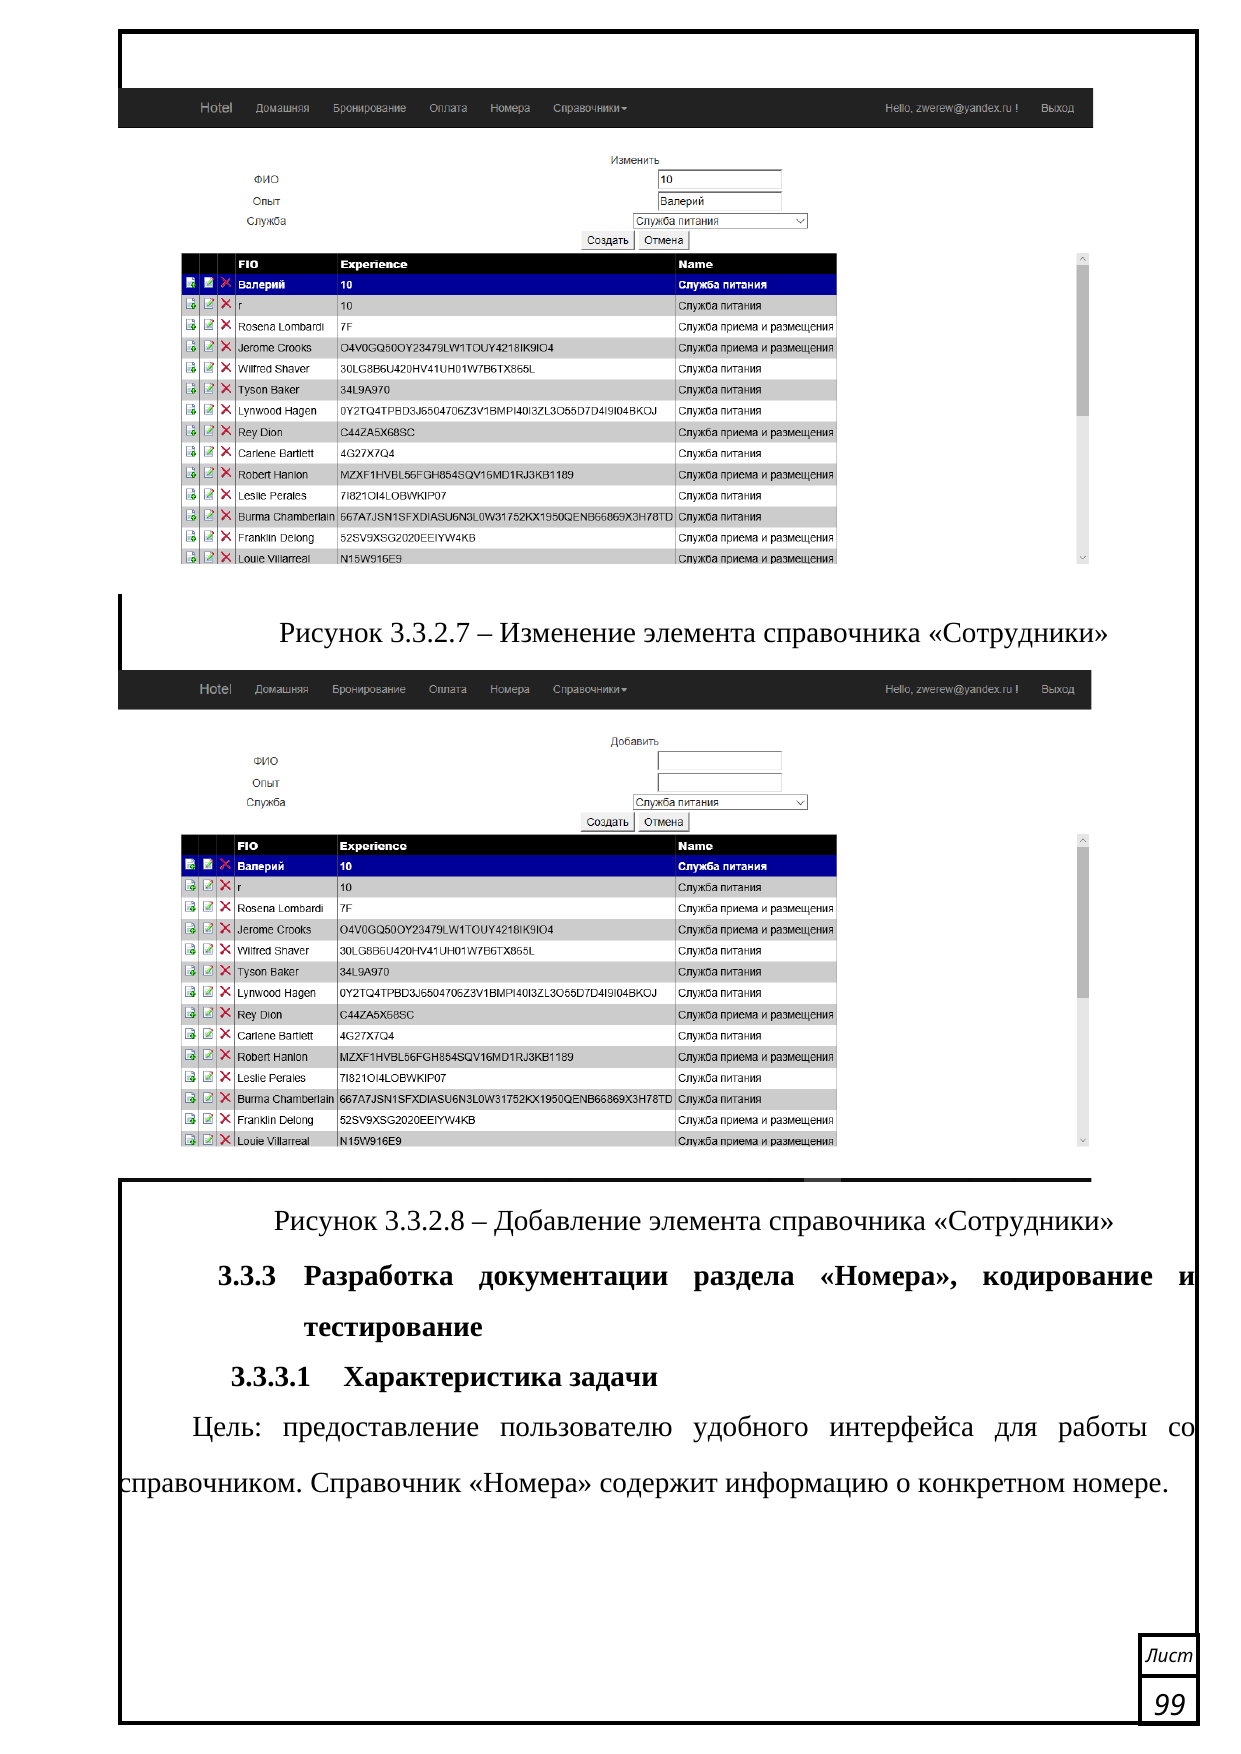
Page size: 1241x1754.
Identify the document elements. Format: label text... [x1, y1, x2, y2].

list Характеристика задачи [231, 1359, 1196, 1393]
list Цель: предоставление пользователю удобного интерфейса для работы со справочником. Справочник «Номера» содержит информацию о конкретном номере. [118, 1409, 1196, 1498]
text Рисунок 3.3.2.7 – Изменение элемента справочника «Сотрудники» [118, 615, 1196, 649]
picture [118, 670, 1092, 1182]
text Рисунок 3.3.2.8 – Добавление элемента справочника «Сотрудники» [118, 1203, 1196, 1237]
picture [118, 88, 1094, 594]
list Разработка документации раздела «Номера», кодирование и тестирование [218, 1258, 1196, 1342]
